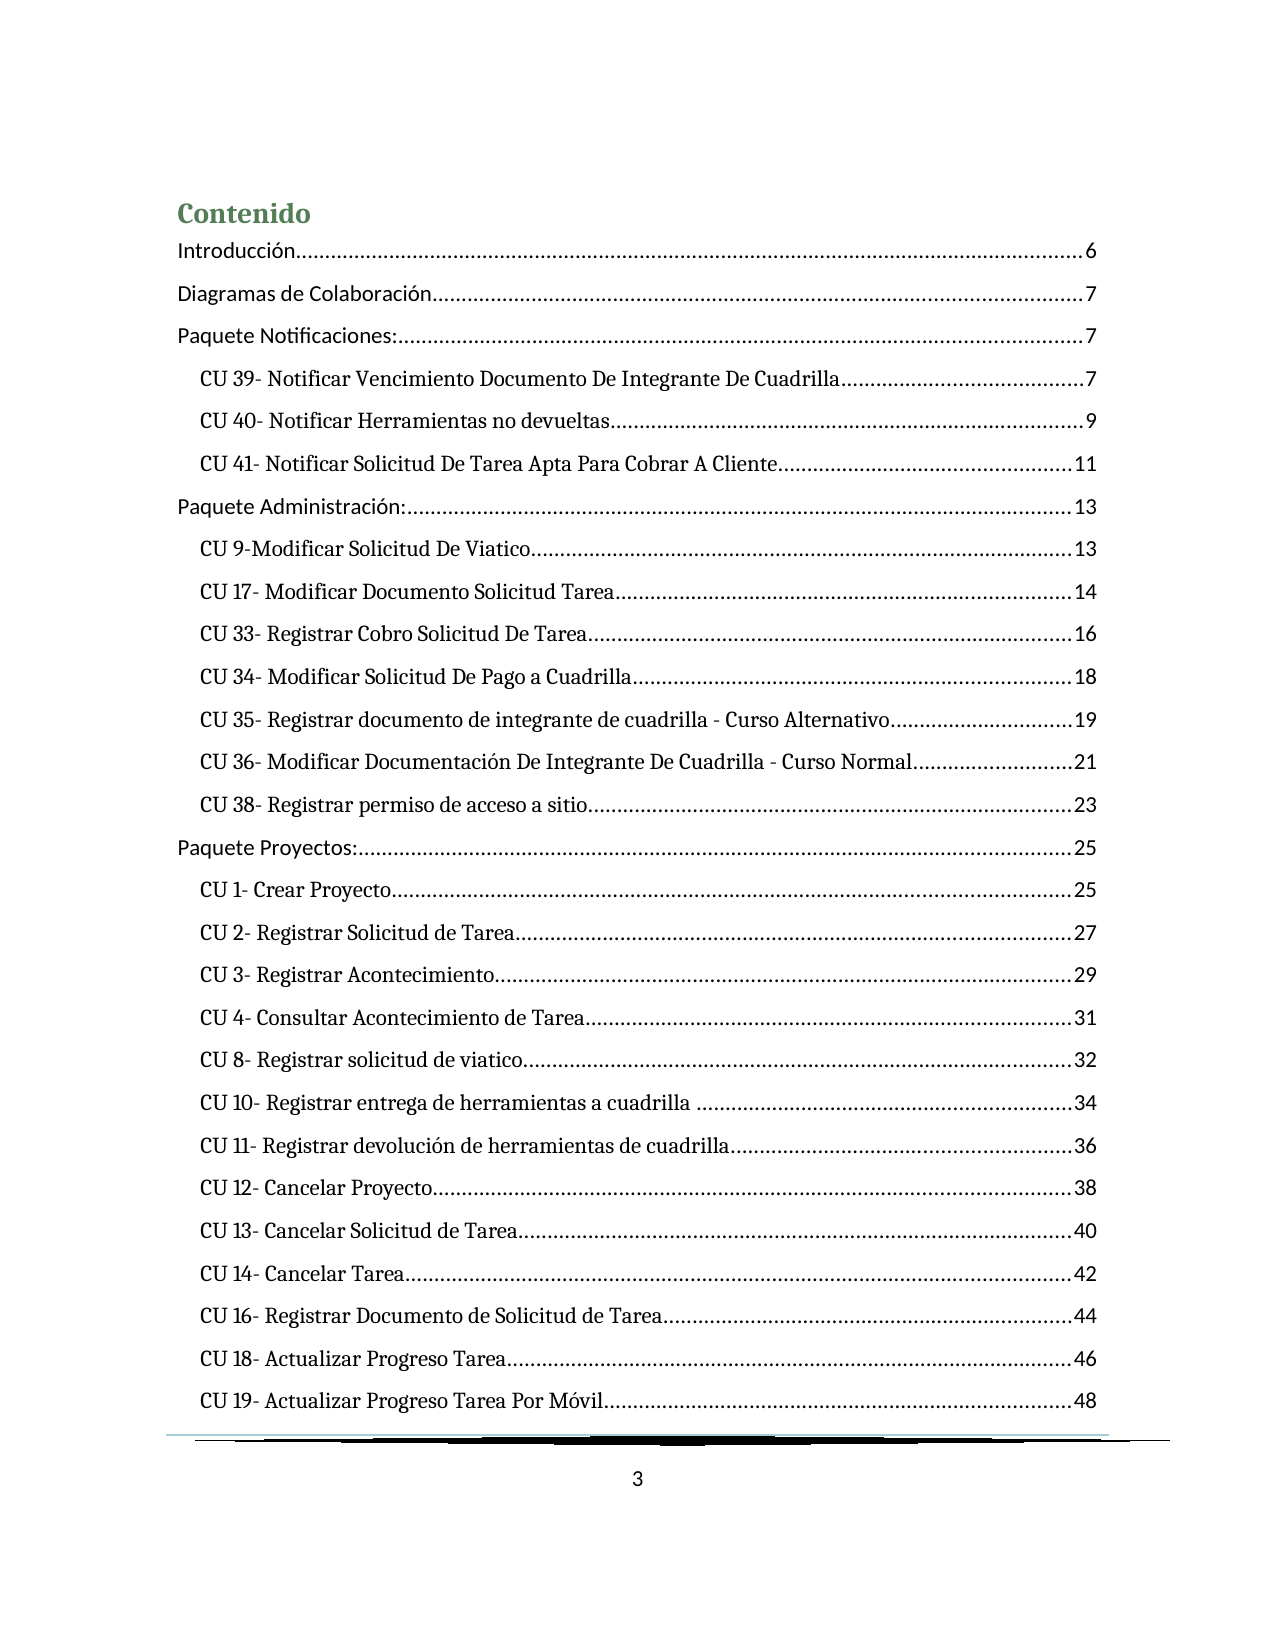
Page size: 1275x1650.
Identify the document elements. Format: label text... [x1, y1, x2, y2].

text CU 36- Modificar Documentación De Integrante De Cuadrilla - Curso Normal 21 [200, 747, 1098, 775]
subtitle Contenido [177, 198, 1098, 231]
text CU 19- Actualizar Progreso Tarea Por Móvil 48 [200, 1386, 1098, 1414]
text CU 14- Cancelar Tarea 42 [200, 1259, 1098, 1287]
text CU 16- Registrar Documento de Solicitud de Tarea 44 [200, 1301, 1098, 1329]
text Paquete Proyectos: 25 [177, 833, 1098, 861]
text CU 33- Registrar Cobro Solicitud De Tarea 16 [200, 619, 1098, 648]
text CU 11- Registrar devolución de herramientas de cuadrilla 36 [200, 1131, 1098, 1159]
text Paquete Administración: 13 [177, 492, 1098, 520]
text CU 8- Registrar solicitud de viatico 32 [200, 1046, 1098, 1074]
text CU 38- Registrar permiso de acceso a sitio 23 [200, 790, 1098, 818]
text CU 18- Actualizar Progreso Tarea 46 [200, 1344, 1098, 1372]
text CU 40- Notificar Herramientas no devueltas 9 [200, 407, 1098, 434]
text Introducción 6 [177, 236, 1098, 264]
text CU 2- Registrar Solicitud de Tarea 27 [200, 918, 1098, 946]
text CU 41- Notificar Solicitud De Tarea Apta Para Cobrar A Cliente 11 [200, 449, 1098, 477]
text CU 12- Cancelar Proyecto 38 [200, 1173, 1098, 1201]
text CU 13- Cancelar Solicitud de Tarea 40 [200, 1216, 1098, 1244]
text Paquete Notificaciones: 7 [177, 321, 1098, 349]
text CU 34- Modificar Solicitud De Pago a Cuadrilla 18 [200, 662, 1098, 690]
text CU 35- Registrar documento de integrante de cuadrilla - Curso Alternativo 19 [200, 705, 1098, 733]
text CU 4- Consultar Acontecimiento de Tarea 31 [200, 1003, 1098, 1031]
text CU 10- Registrar entrega de herramientas a cuadrilla 34 [200, 1088, 1098, 1116]
text CU 1- Crear Proyecto 25 [200, 875, 1098, 903]
text CU 3- Registrar Acontecimiento 29 [200, 960, 1098, 988]
text CU 9-Modificar Solicitud De Viatico 13 [200, 534, 1098, 562]
text CU 39- Notificar Vencimiento Documento De Integrante De Cuadrilla 7 [200, 364, 1098, 392]
text CU 17- Modificar Documento Solicitud Tarea 14 [200, 577, 1098, 605]
text Diagramas de Colaboración 7 [177, 279, 1098, 307]
